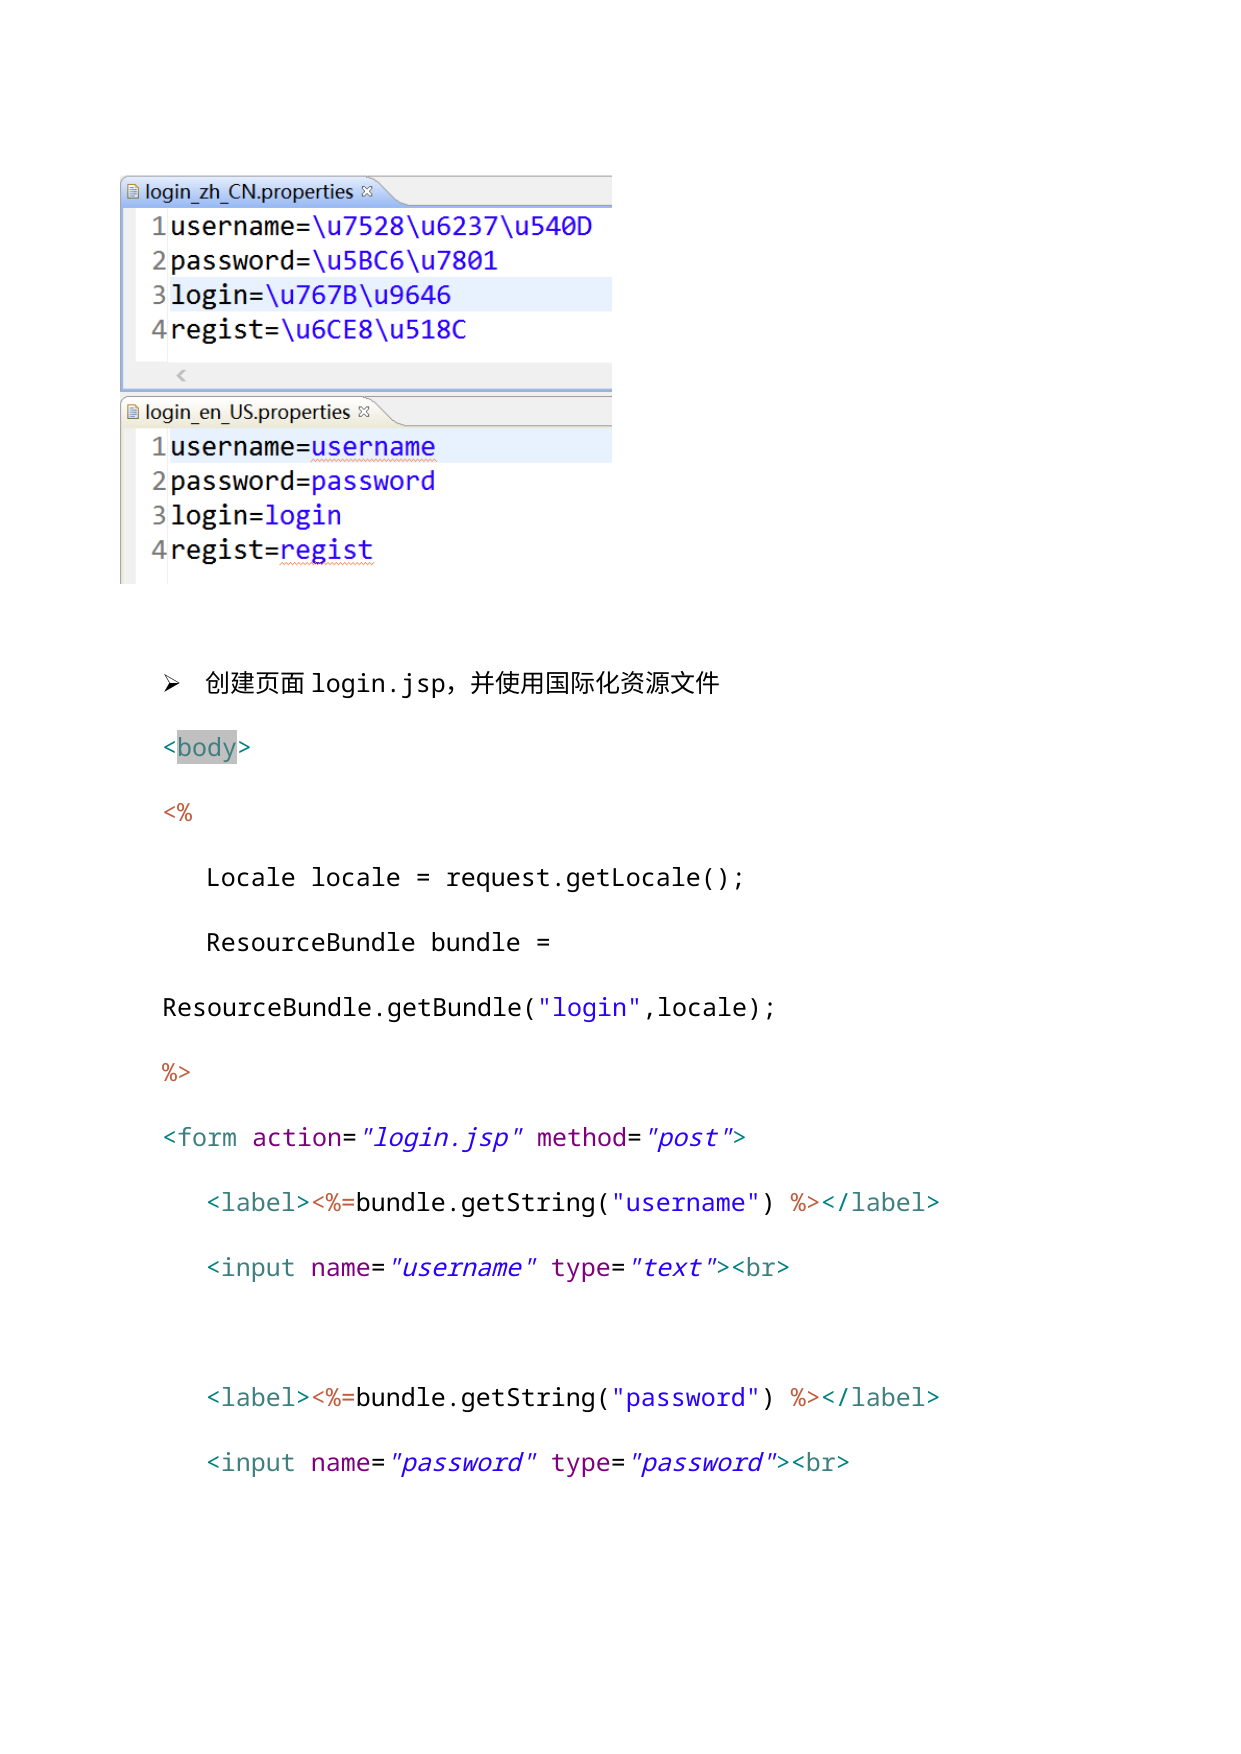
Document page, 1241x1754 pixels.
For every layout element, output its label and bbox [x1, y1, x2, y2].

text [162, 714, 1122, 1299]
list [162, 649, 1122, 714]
picture [118, 162, 612, 584]
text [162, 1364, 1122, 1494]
